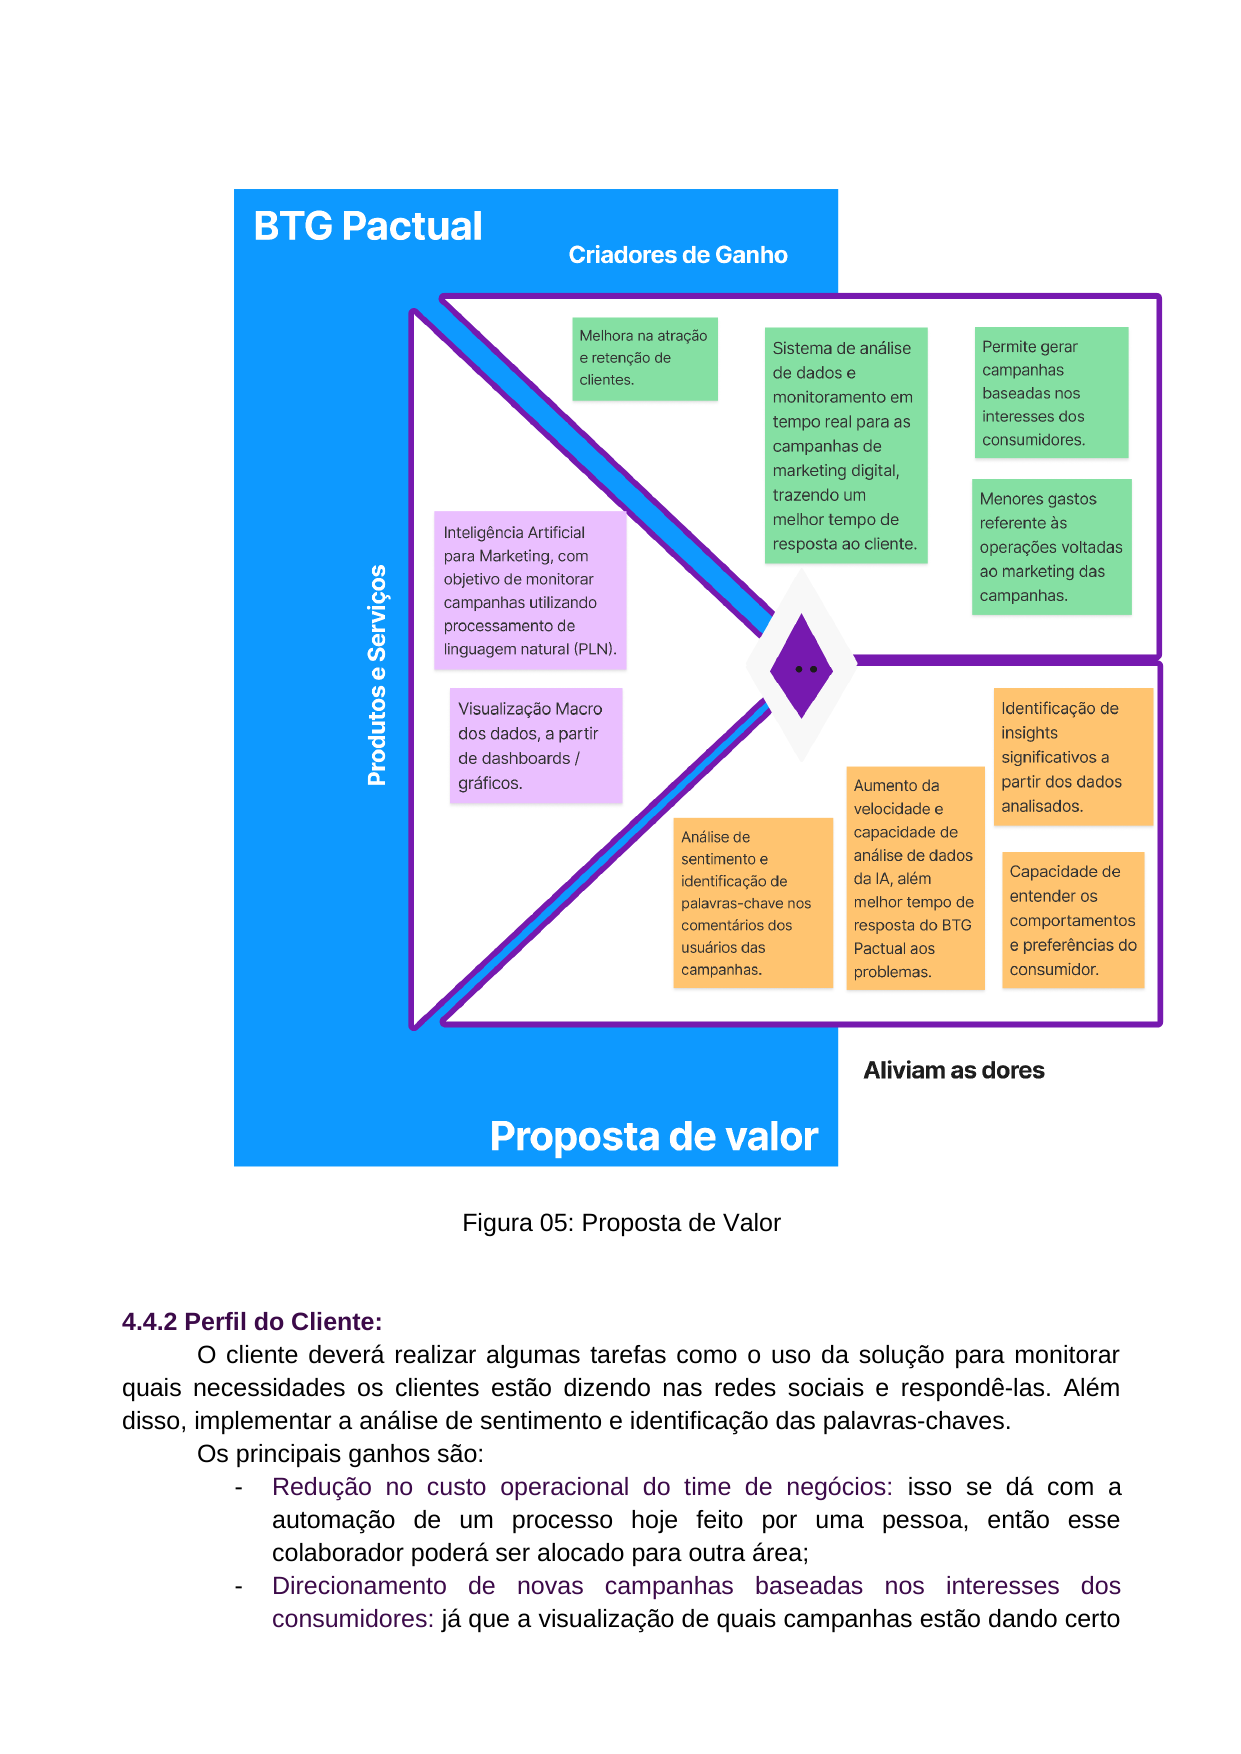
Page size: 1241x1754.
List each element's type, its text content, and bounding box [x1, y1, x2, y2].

text 4.4.2 Perfil do Cliente: [122, 1307, 1122, 1336]
list Redução no custo operacional do time de negócios: isso se dá com a automação de um processo hoje feito por uma pessoa, então esse colaborador poderá ser alocado para outra área; [234, 1472, 1122, 1567]
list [234, 1571, 1122, 1633]
picture [196, 151, 1201, 1204]
text O cliente deverá realizar algumas tarefas como o uso da solução para monitorar quais necessidades os clientes estão dizendo nas redes sociais e respondê-las. Além disso, implementar a análise de sentimento e identificação das palavras-chaves. [122, 1340, 1122, 1435]
text Figura 05: Proposta de Valor [122, 1207, 1122, 1236]
text Os principais ganhos são: [122, 1439, 1122, 1468]
